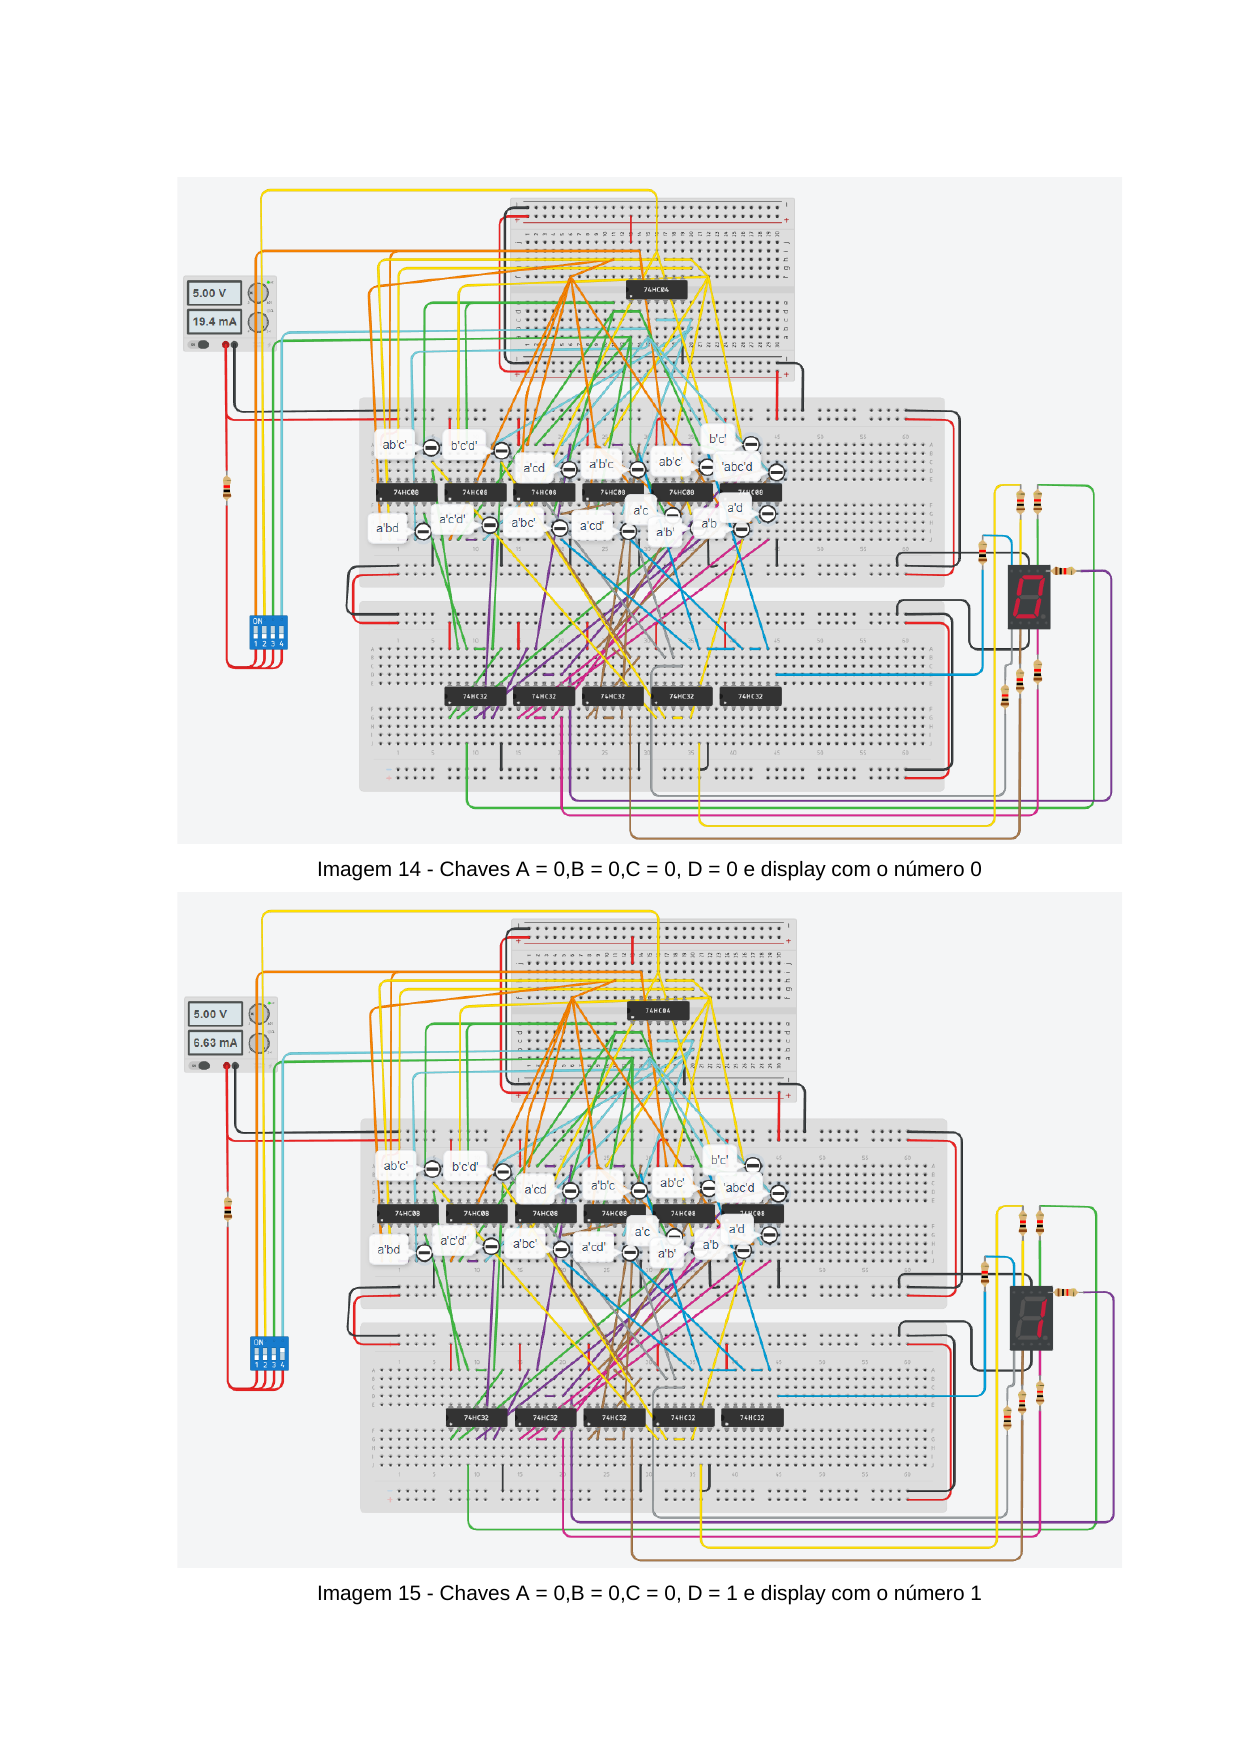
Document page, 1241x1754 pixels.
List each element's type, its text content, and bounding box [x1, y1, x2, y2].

text Imagem 15 - Chaves A = 0,B = 0,C = 0, D = 1 e display com o número 1 [177, 1581, 1122, 1605]
text Imagem 14 - Chaves A = 0,B = 0,C = 0, D = 0 e display com o número 0 [177, 857, 1122, 881]
picture [177, 892, 1123, 1568]
picture [177, 177, 1123, 844]
